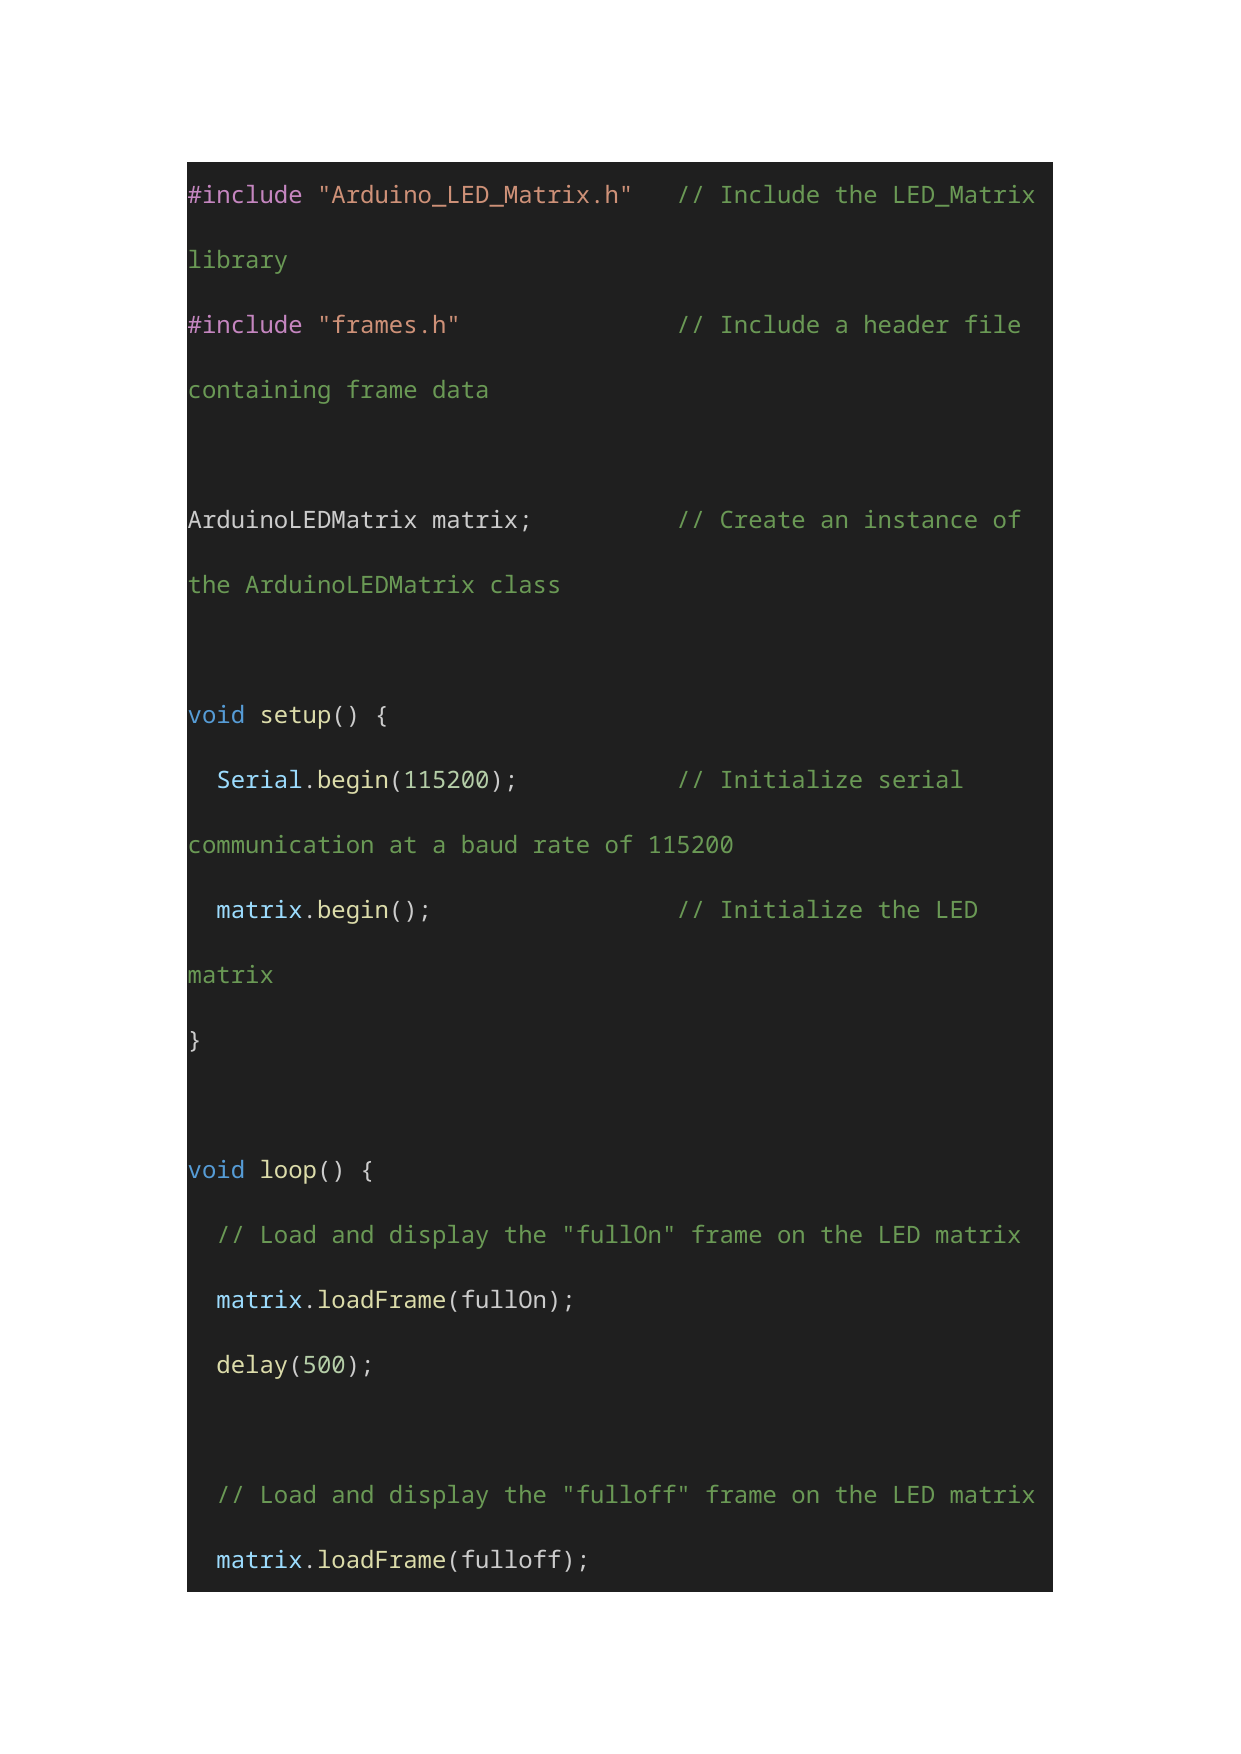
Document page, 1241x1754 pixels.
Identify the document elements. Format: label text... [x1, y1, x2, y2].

text ArduinoLEDMatrix matrix; // Create an instance of the ArduinoLEDMatrix class [187, 487, 1053, 617]
text void setup() { [187, 682, 1053, 747]
text // Load and display the "fullOn" frame on the LED matrix [187, 1202, 1053, 1267]
text void loop() { [187, 1137, 1053, 1202]
text matrix.begin(); // Initialize the LED matrix [187, 877, 1053, 1007]
text #include "frames.h" // Include a header file containing frame data [187, 292, 1053, 422]
text } [187, 1007, 1053, 1072]
text // Load and display the "fulloff" frame on the LED matrix [187, 1462, 1053, 1527]
text matrix.loadFrame(fulloff); [187, 1527, 1053, 1592]
text #include "Arduino_LED_Matrix.h" // Include the LED_Matrix library [187, 162, 1053, 292]
text Serial.begin(115200); // Initialize serial communication at a baud rate of 115200 [187, 747, 1053, 877]
text delay(500); [187, 1332, 1053, 1397]
text matrix.loadFrame(fullOn); [187, 1267, 1053, 1332]
